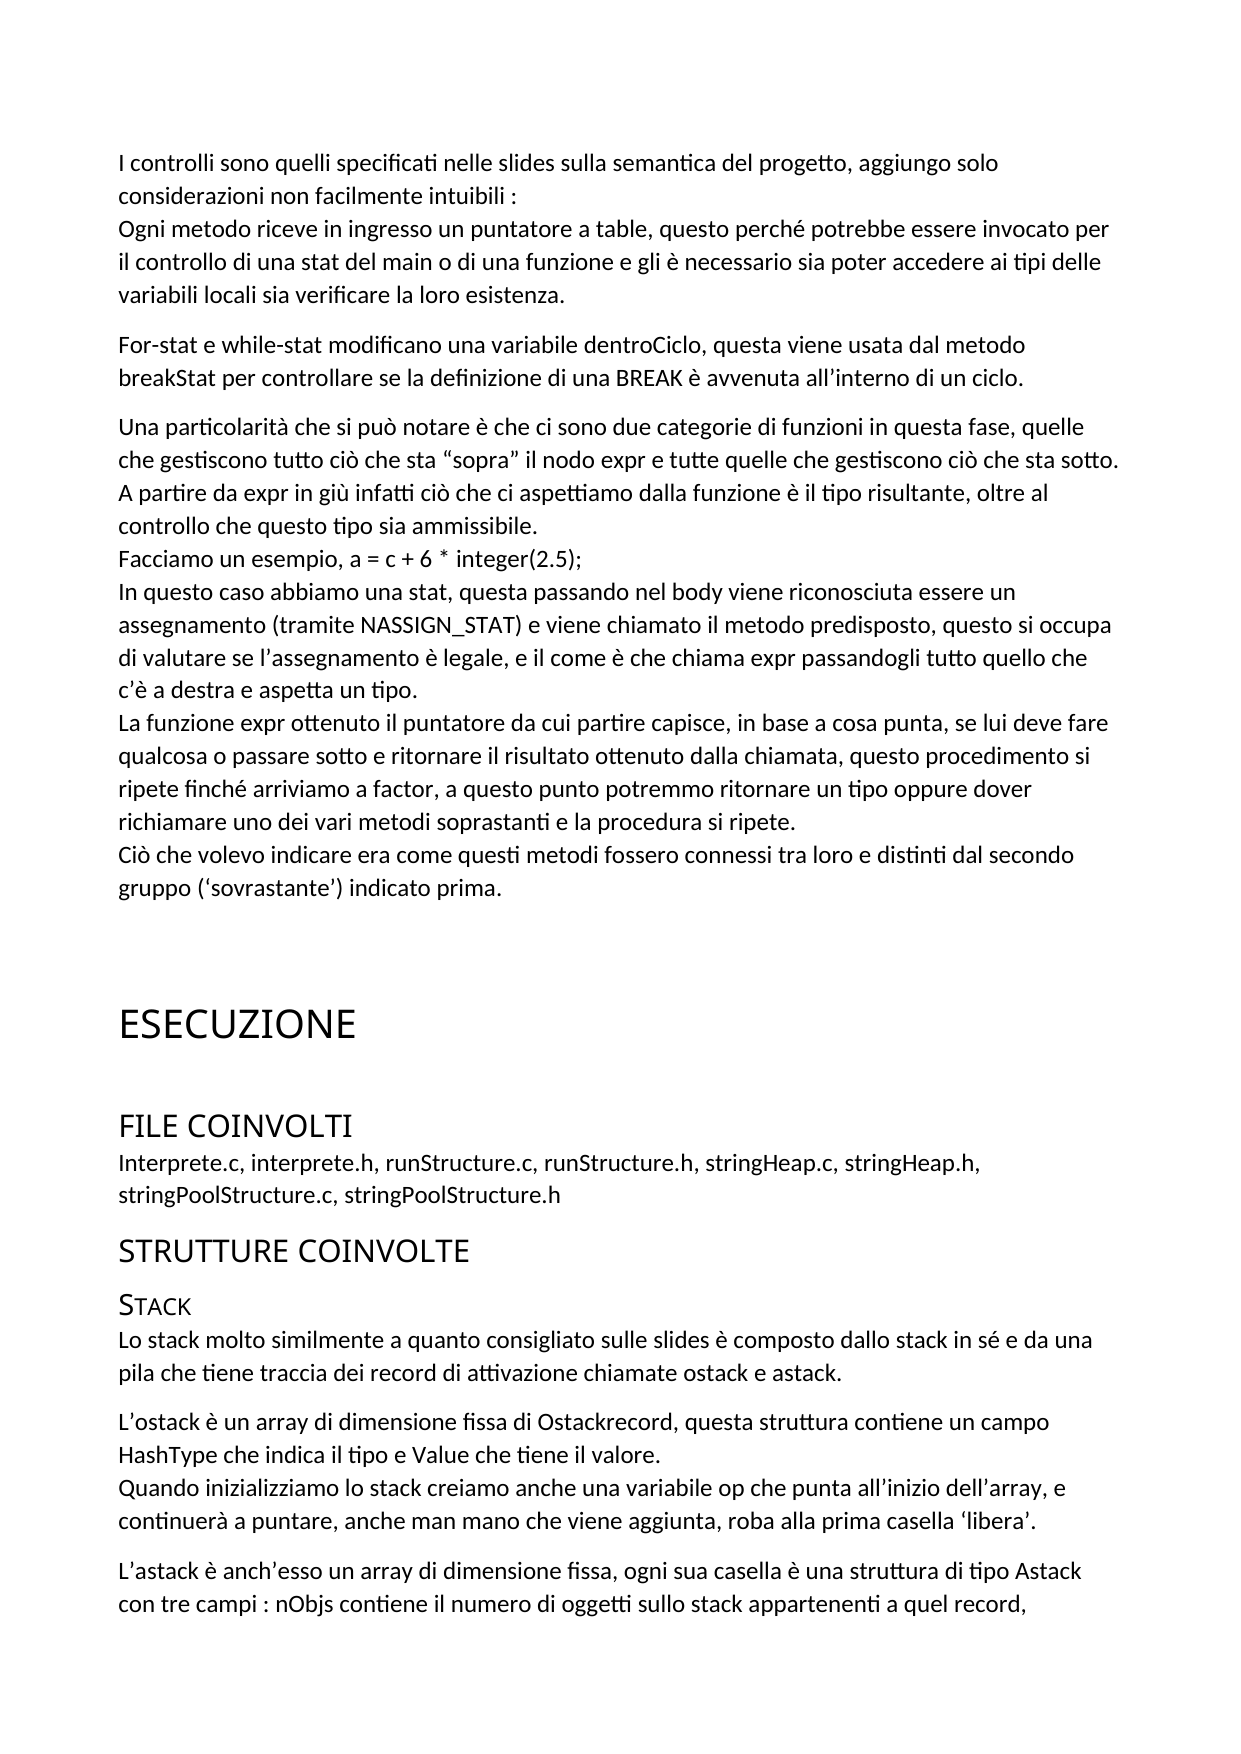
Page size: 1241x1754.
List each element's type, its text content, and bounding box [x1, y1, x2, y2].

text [118, 1555, 1122, 1618]
text Lo stack molto similmente a quanto consigliato sulle slides è composto dallo stack in sé e da una pila che tiene traccia dei record di attivazione chiamate ostack e astack. [118, 1324, 1122, 1387]
text I controlli sono quelli specificati nelle slides sulla semantica del progetto, aggiungo solo considerazioni non facilmente intuibili : Ogni metodo riceve in ingresso un puntatore a table, questo perché potrebbe essere invocato per il controllo di una stat del main o di una funzione e gli è necessario sia poter accedere ai tipi delle variabili locali sia verificare la loro esistenza. [118, 148, 1122, 310]
subtitle Esecuzione [118, 996, 1122, 1050]
subtitle Strutture coinvolte [118, 1229, 1122, 1272]
text For-stat e while-stat modificano una variabile dentroCiclo, questa viene usata dal metodo breakStat per controllare se la definizione di una BREAK è avvenuta all’interno di un ciclo. [118, 329, 1122, 392]
subtitle File coinvolti [118, 1104, 1122, 1147]
text Una particolarità che si può notare è che ci sono due categorie di funzioni in questa fase, quelle che gestiscono tutto ciò che sta “sopra” il nodo expr e tutte quelle che gestiscono ciò che sta sotto. A partire da expr in giù infatti ciò che ci aspettiamo dalla funzione è il tipo risultante, oltre al controllo che questo tipo sia ammissibile. Facciamo un esempio, a = c + 6 * integer(2.5); In questo caso abbiamo una stat, questa passando nel body viene riconosciuta essere un assegnamento (tramite NASSIGN_STAT) e viene chiamato il metodo predisposto, questo si occupa di valutare se l’assegnamento è legale, e il come è che chiama expr passandogli tutto quello che c’è a destra e aspetta un tipo. La funzione expr ottenuto il puntatore da cui partire capisce, in base a cosa punta, se lui deve fare qualcosa o passare sotto e ritornare il risultato ottenuto dalla chiamata, questo procedimento si ripete finché arriviamo a factor, a questo punto potremmo ritornare un tipo oppure dover richiamare uno dei vari metodi soprastanti e la procedura si ripete. Ciò che volevo indicare era come questi metodi fossero connessi tra loro e distinti dal secondo gruppo (‘sovrastante’) indicato prima. [118, 411, 1122, 903]
subtitle Stack [118, 1284, 1122, 1324]
text Interprete.c, interprete.h, runStructure.c, runStructure.h, stringHeap.c, stringHeap.h, stringPoolStructure.c, stringPoolStructure.h [118, 1147, 1122, 1210]
text L’ostack è un array di dimensione fissa di Ostackrecord, questa struttura contiene un campo HashType che indica il tipo e Value che tiene il valore. Quando inizializziamo lo stack creiamo anche una variabile op che punta all’inizio dell’array, e continuerà a puntare, anche man mano che viene aggiunta, roba alla prima casella ‘libera’. [118, 1406, 1122, 1536]
